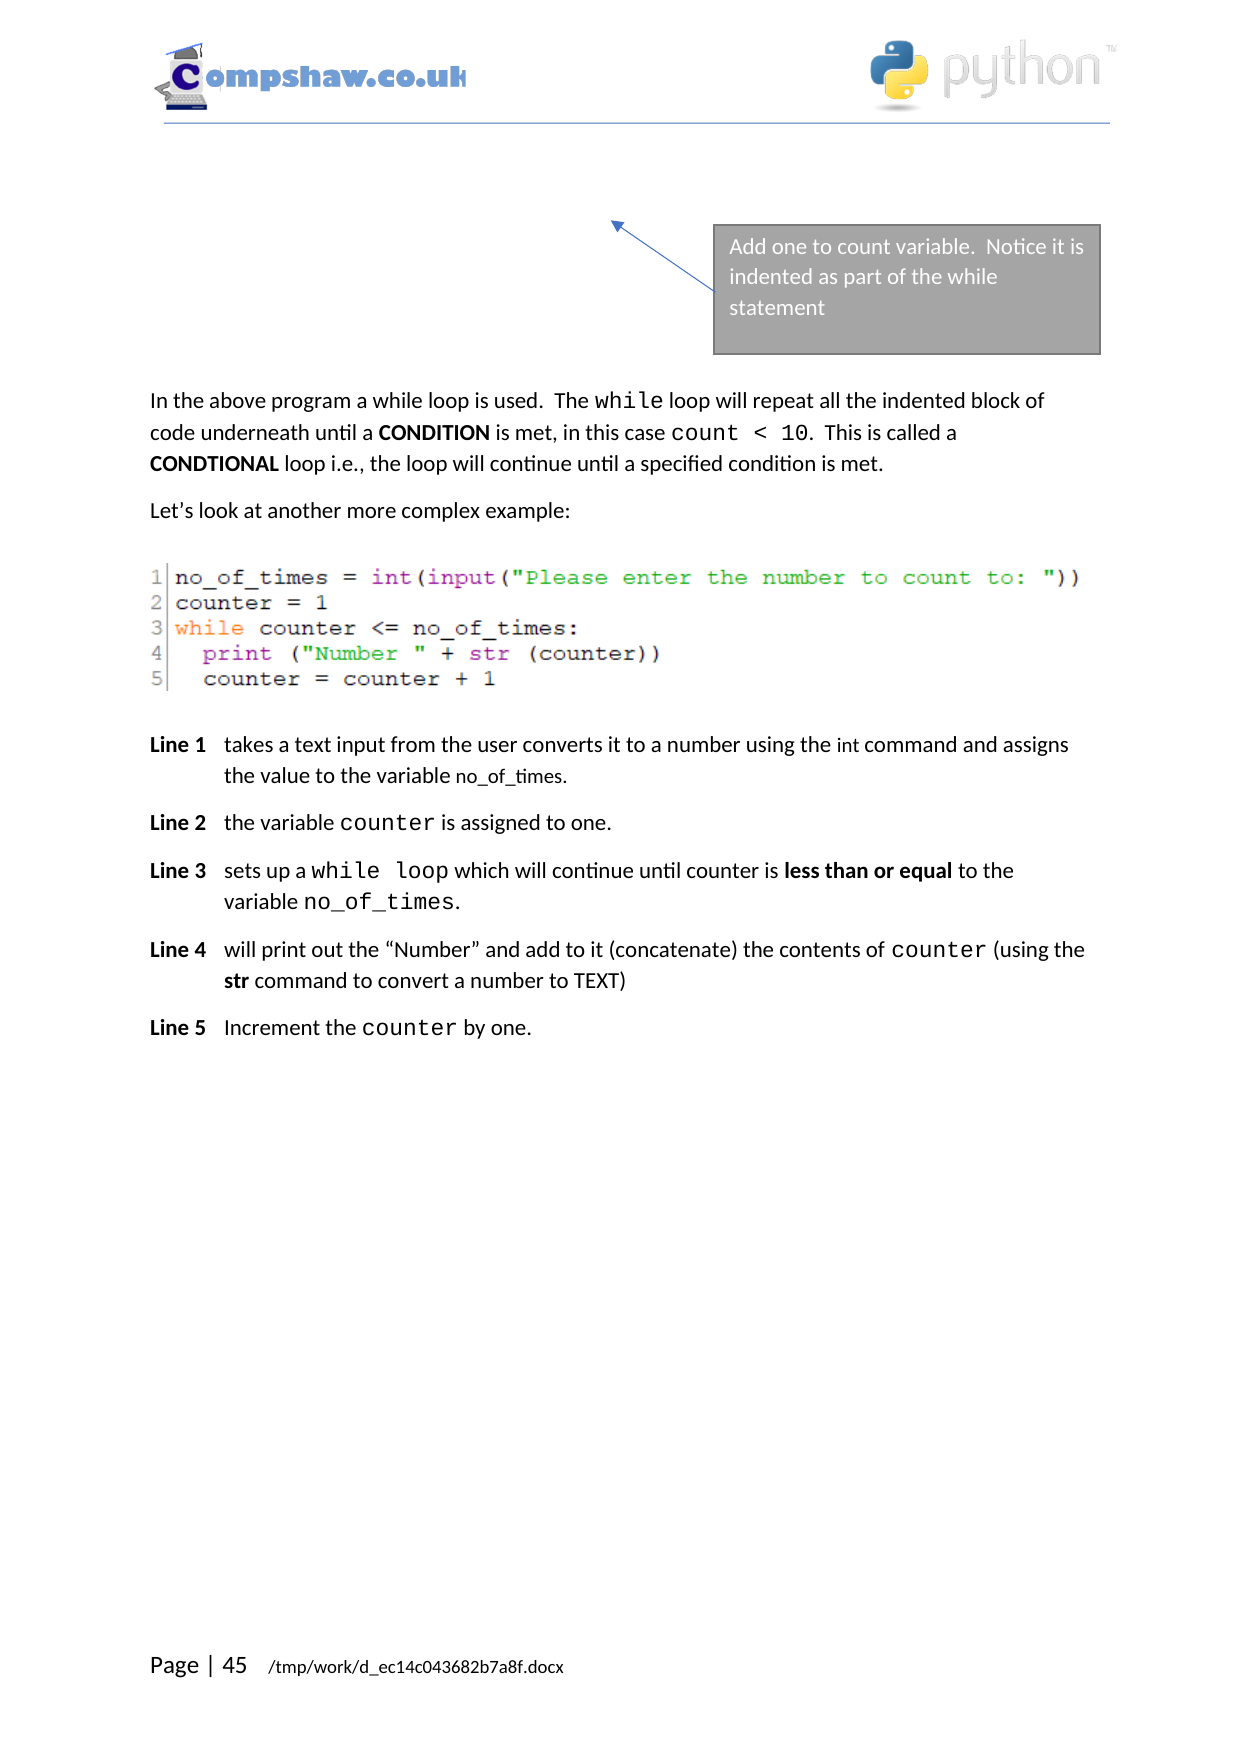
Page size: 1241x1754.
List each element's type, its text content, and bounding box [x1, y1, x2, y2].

text Line 1 takes a text input from the user converts it to a number using the int command and assigns the value to the variable no_of_times. [150, 731, 1090, 789]
text Line 3 sets up a while loop which will continue until counter is less than or equal to the variable no_of_times. [150, 856, 1090, 916]
text Let’s look at another more complex example: [150, 496, 1090, 524]
picture [150, 563, 1091, 691]
picture [150, 41, 466, 110]
text Line 4 will print out the “Number” and add to it (concatenate) the contents of counter (using the str command to convert a number to TEXT) [150, 935, 1090, 995]
text Line 5 Increment the counter by one. [150, 1013, 1090, 1043]
text In the above program a while loop is used. The while loop will repeat all the indented block of code underneath until a CONDITION is met, in this case count < 10. This is called a CONDTIONAL loop i.e., the loop will continue until a specified condition is met. [150, 387, 1090, 477]
text Line 2 the variable counter is assigned to one. [150, 808, 1090, 837]
picture [863, 30, 1160, 115]
